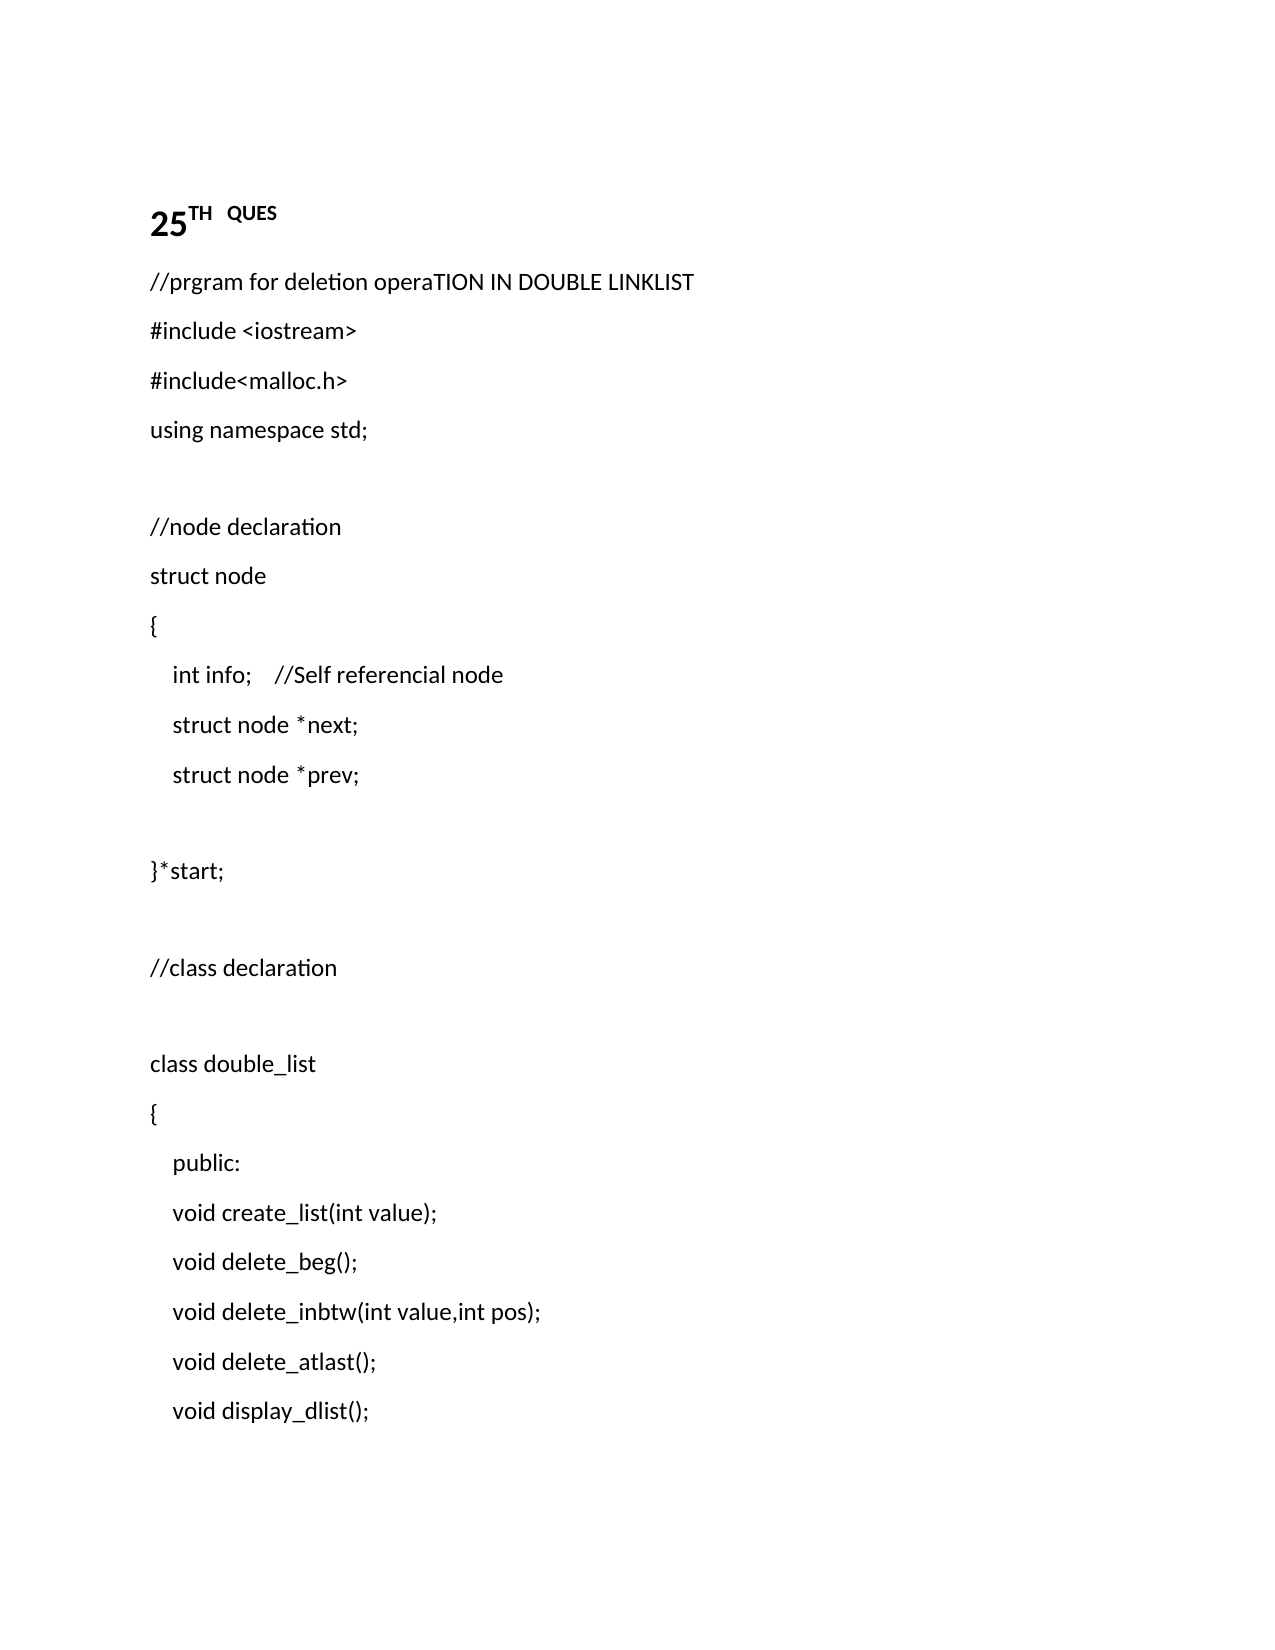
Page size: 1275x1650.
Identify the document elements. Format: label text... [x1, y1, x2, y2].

text //node declaration [150, 511, 1125, 541]
text int info; //Self referencial node [150, 660, 1125, 690]
text //prgram for deletion operaTION IN DOUBLE LINKLIST [150, 266, 1125, 296]
text //class declaration [150, 952, 1125, 982]
text { [150, 1098, 1125, 1128]
text public: [150, 1147, 1125, 1178]
text void delete_beg(); [150, 1247, 1125, 1277]
text struct node *prev; [150, 759, 1125, 789]
text void delete_atlast(); [150, 1346, 1125, 1376]
text #include <iostream> [150, 315, 1125, 346]
text #include<malloc.h> [150, 365, 1125, 395]
text 25TH QUES [150, 199, 1125, 245]
text struct node *next; [150, 709, 1125, 740]
text void create_list(int value); [150, 1197, 1125, 1227]
text void delete_inbtw(int value,int pos); [150, 1296, 1125, 1327]
text class double_list [150, 1048, 1125, 1079]
text using namespace std; [150, 414, 1125, 445]
text void display_dlist(); [150, 1395, 1125, 1426]
text }*start; [150, 855, 1125, 886]
text struct node [150, 561, 1125, 591]
text { [150, 610, 1125, 641]
